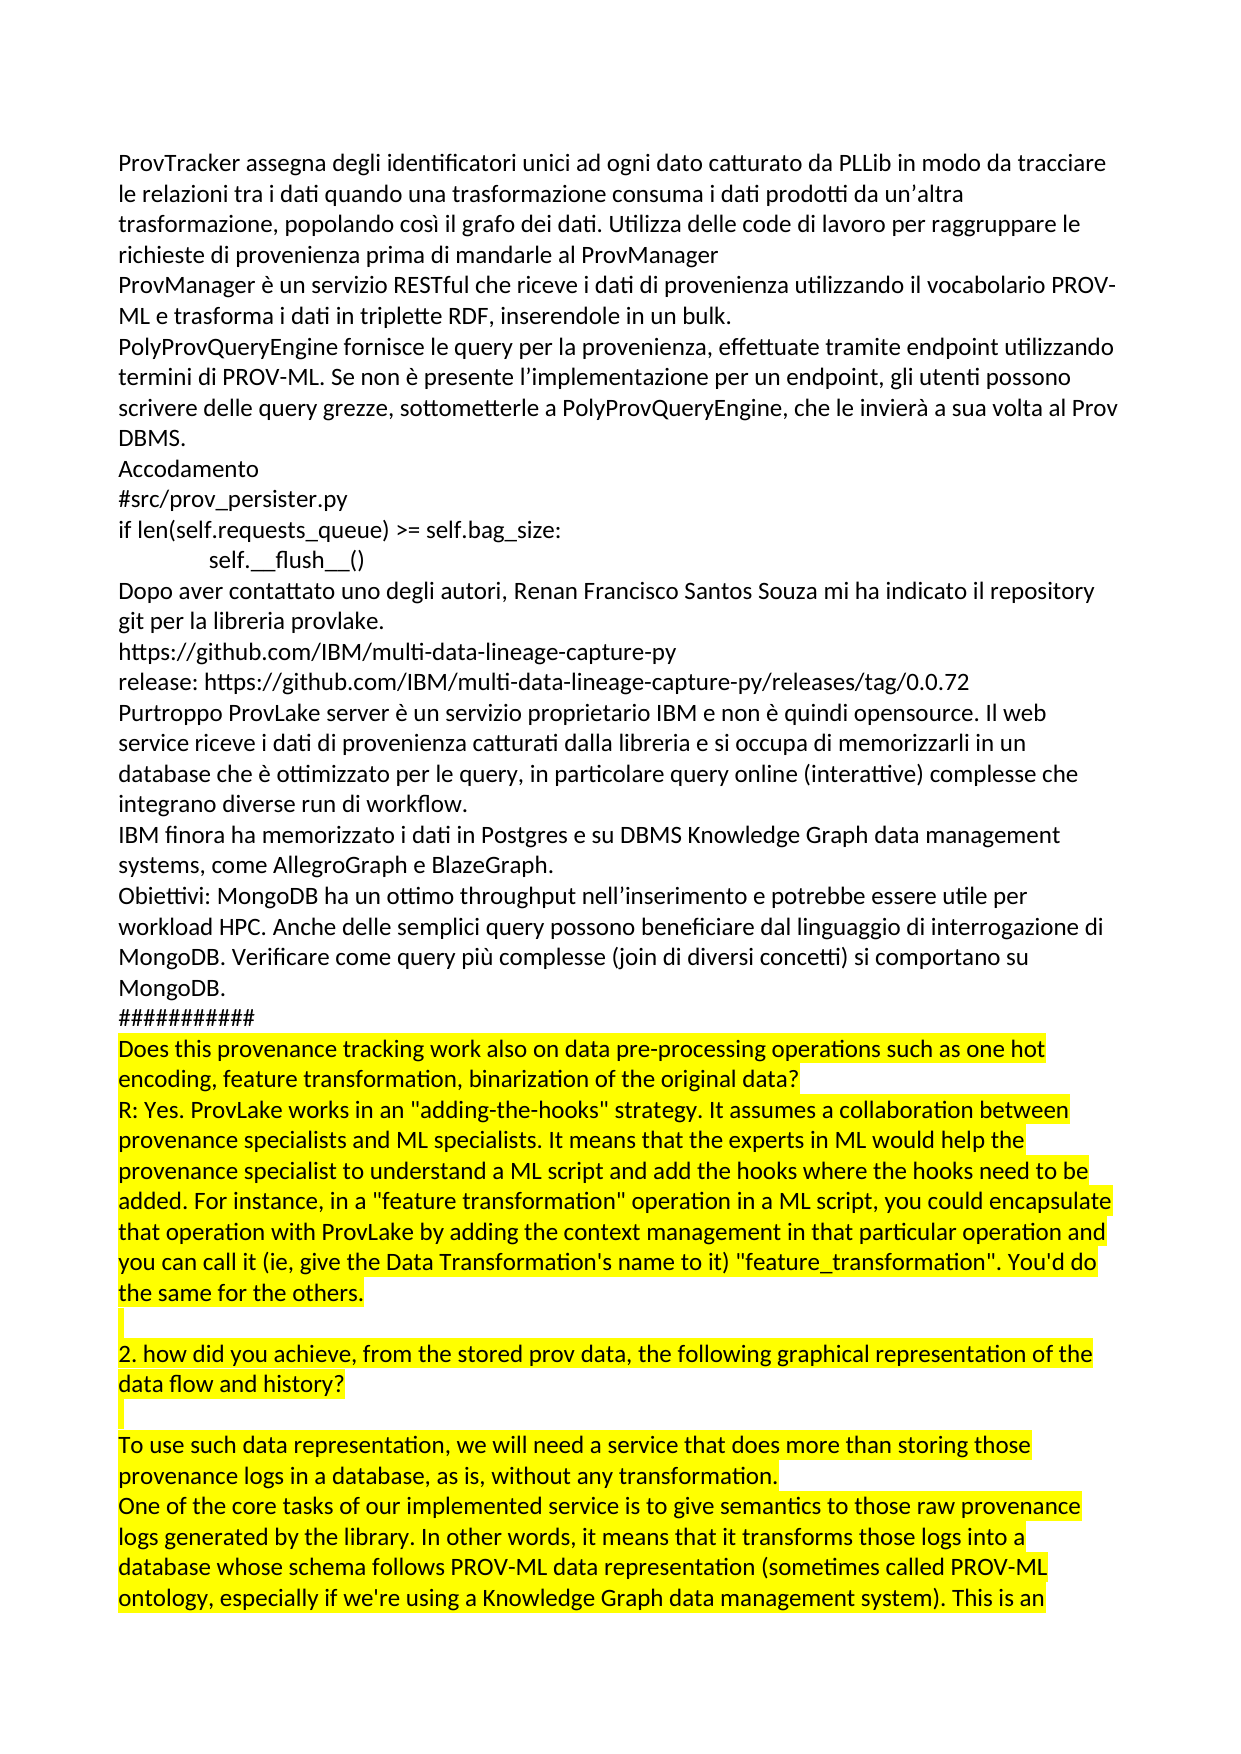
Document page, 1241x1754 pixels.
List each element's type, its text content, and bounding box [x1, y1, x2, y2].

text Obiettivi: MongoDB ha un ottimo throughput nell’inserimento e potrebbe essere utile per workload HPC. Anche delle semplici query possono beneficiare dal linguaggio di interrogazione di MongoDB. Verificare come query più complesse (join di diversi concetti) si comportano su MongoDB. [118, 880, 1122, 1002]
text ProvTracker assegna degli identificatori unici ad ogni dato catturato da PLLib in modo da tracciare le relazioni tra i dati quando una trasformazione consuma i dati prodotti da un’altra trasformazione, popolando così il grafo dei dati. Utilizza delle code di lavoro per raggruppare le richieste di provenienza prima di mandarle al ProvManager [118, 148, 1122, 270]
text #src/prov_persister.py [118, 483, 1122, 514]
text PolyProvQueryEngine fornisce le query per la provenienza, effettuate tramite endpoint utilizzando termini di PROV-ML. Se non è presente l’implementazione per un endpoint, gli utenti possono scrivere delle query grezze, sottometterle a PolyProvQueryEngine, che le invierà a sua volta al Prov DBMS. [118, 331, 1122, 453]
text self.__flush__() [118, 544, 1122, 575]
text R: Yes. ProvLake works in an "adding-the-hooks" strategy. It assumes a collaboration between provenance specialists and ML specialists. It means that the experts in ML would help the provenance specialist to understand a ML script and add the hooks where the hooks need to be added. For instance, in a "feature transformation" operation in a ML script, you could encapsulate that operation with ProvLake by adding the context management in that particular operation and you can call it (ie, give the Data Transformation's name to it) "feature_transformation". You'd do the same for the others. [364, 1094, 1122, 1307]
text To use such data representation, we will need a service that does more than storing those provenance logs in a database, as is, without any transformation. [118, 1429, 1122, 1491]
text ProvManager è un servizio RESTful che riceve i dati di provenienza utilizzando il vocabolario PROV-ML e trasforma i dati in triplette RDF, inserendole in un bulk. [118, 270, 1122, 331]
text release: https://github.com/IBM/multi-data-lineage-capture-py/releases/tag/0.0.72 [118, 666, 1122, 697]
text IBM finora ha memorizzato i dati in Postgres e su DBMS Knowledge Graph data management systems, come AllegroGraph e BlazeGraph. [118, 819, 1122, 880]
text https://github.com/IBM/multi-data-lineage-capture-py [118, 636, 1122, 666]
text Purtroppo ProvLake server è un servizio proprietario IBM e non è quindi opensource. Il web service riceve i dati di provenienza catturati dalla libreria e si occupa di memorizzarli in un database che è ottimizzato per le query, in particolare query online (interattive) complesse che integrano diverse run di workflow. [118, 697, 1122, 819]
text 2. how did you achieve, from the stored prov data, the following graphical representation of the data flow and history? [118, 1338, 1122, 1399]
text ########### [118, 1002, 1122, 1033]
text if len(self.requests_queue) >= self.bag_size: [118, 514, 1122, 544]
text Does this provenance tracking work also on data pre-processing operations such as one hot encoding, feature transformation, binarization of the original data? [800, 1033, 1122, 1094]
text Accodamento [118, 453, 1122, 483]
text Dopo aver contattato uno degli autori, Renan Francisco Santos Souza mi ha indicato il repository git per la libreria provlake. [118, 575, 1122, 636]
